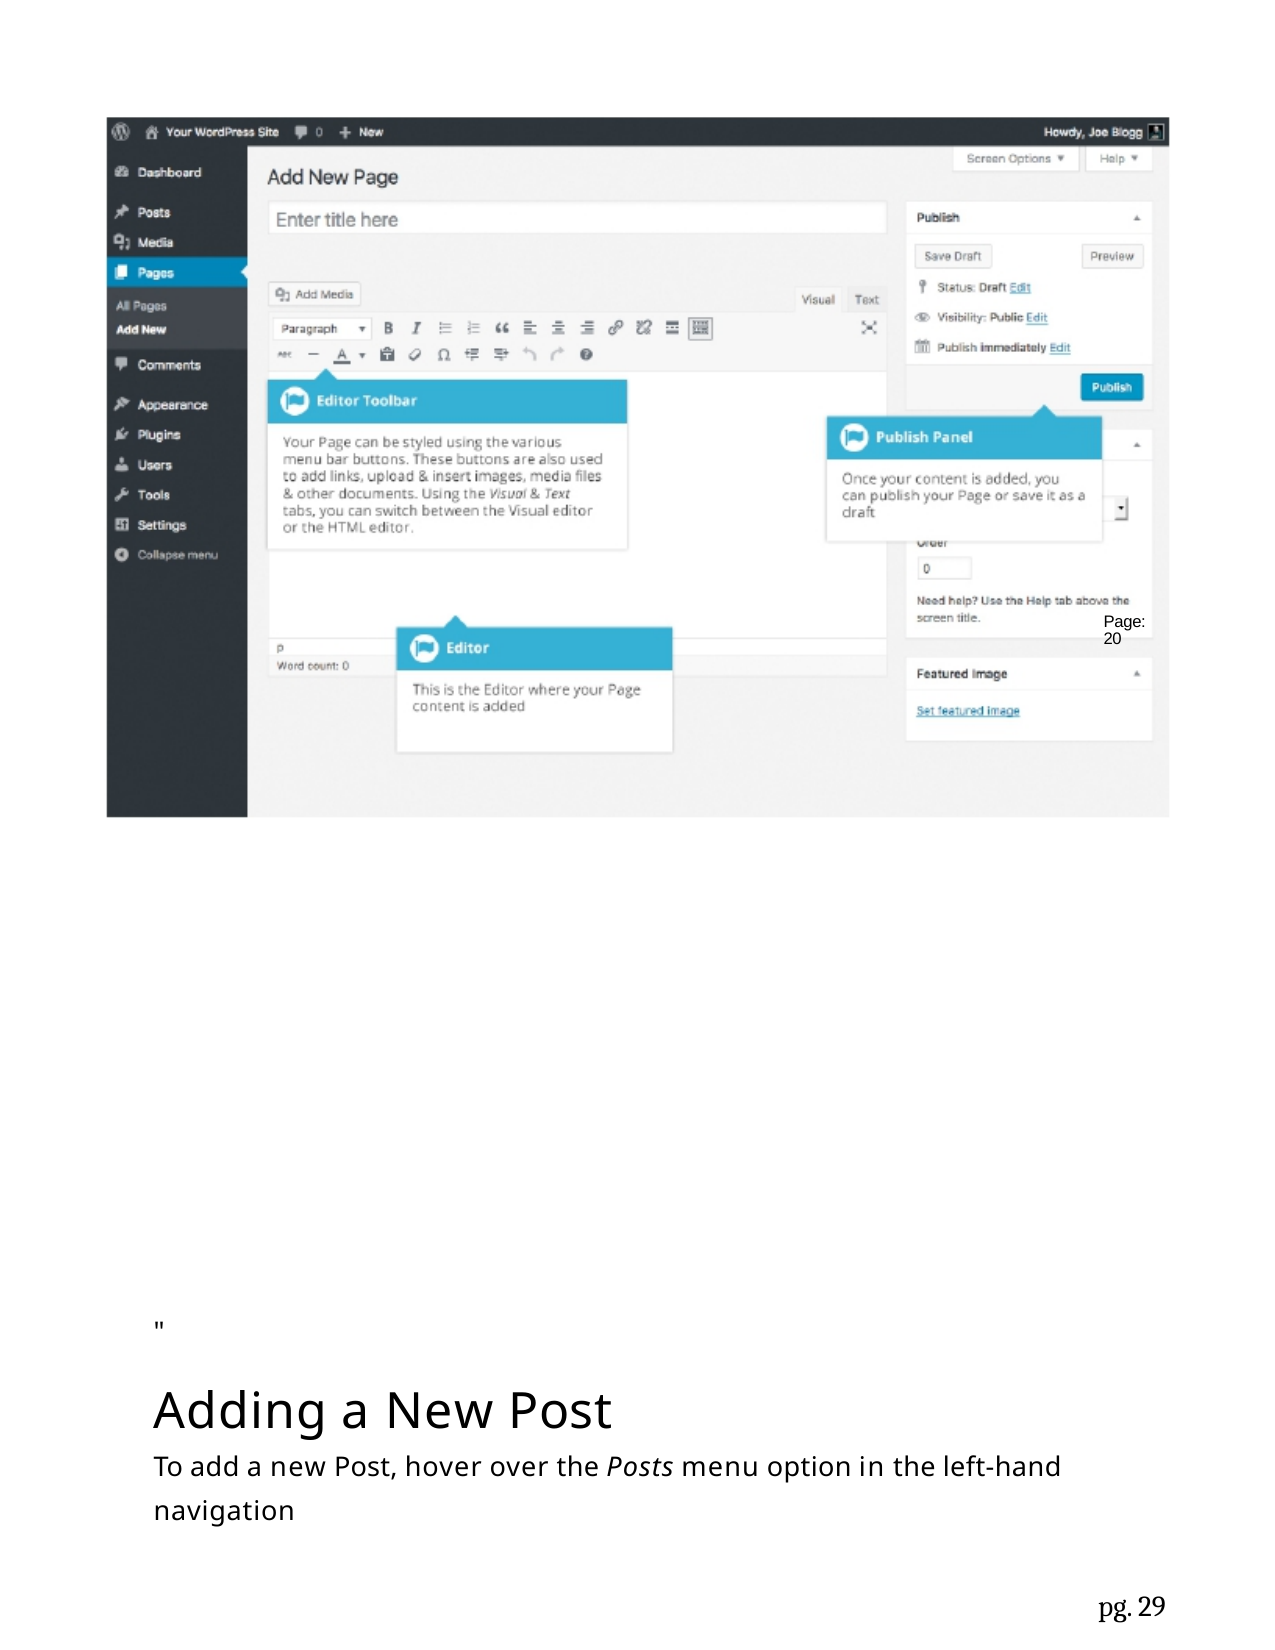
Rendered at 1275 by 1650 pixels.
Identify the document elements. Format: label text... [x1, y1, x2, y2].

text Adding a New Post [153, 1382, 1166, 1441]
picture [104, 116, 1171, 819]
text To add a new Post, hover over the Posts menu option in the left-hand navigation [153, 1441, 1166, 1530]
text Page: 20 [1103, 614, 1166, 648]
text " [153, 1316, 1166, 1348]
